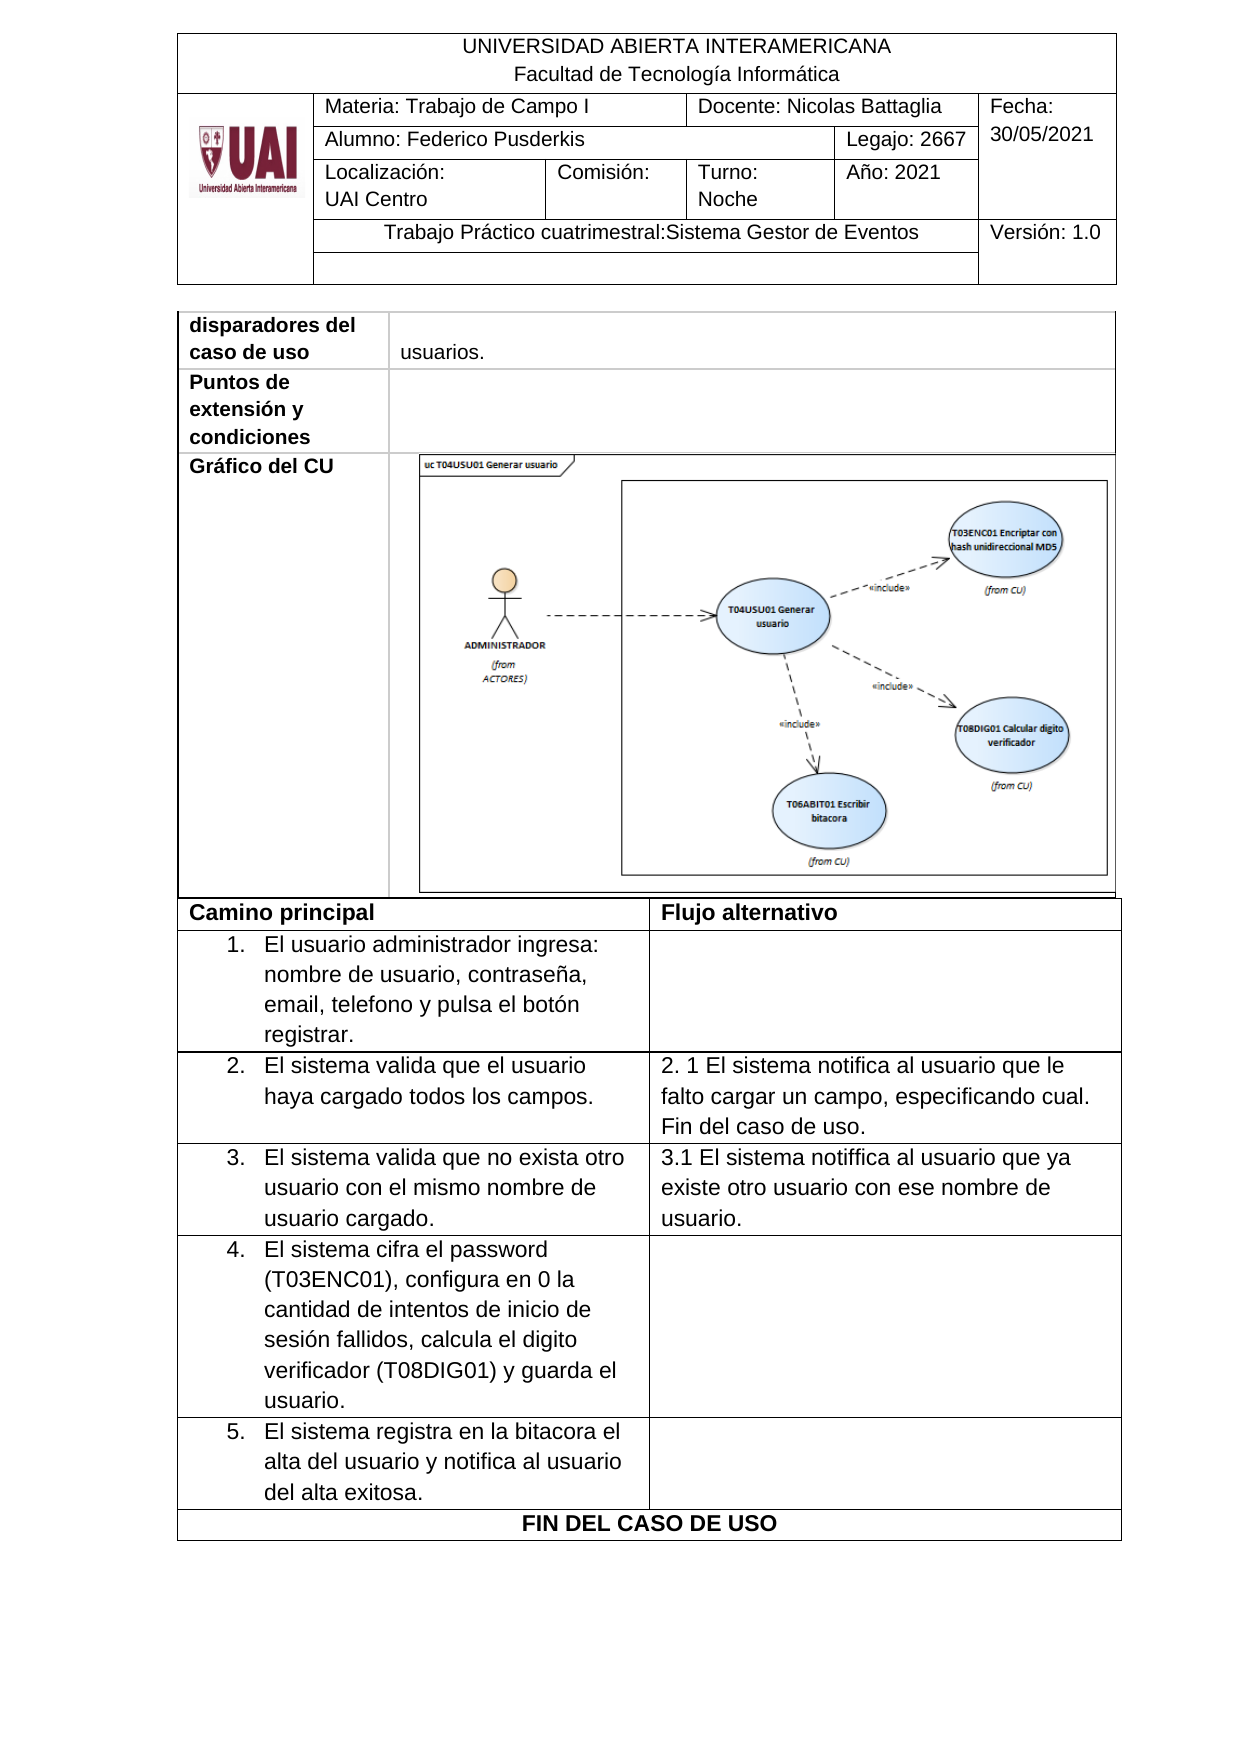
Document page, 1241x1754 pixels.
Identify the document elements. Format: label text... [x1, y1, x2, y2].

table_header Camino principal [178, 899, 649, 929]
table_cell FIN DEL CASO DE USO [178, 1510, 1121, 1540]
table_cell El sistema valida que no exista otro usuario con el mismo nombre de usuario cargado. [178, 1144, 649, 1235]
table_cell [650, 931, 1121, 1051]
table_cell El usuario administrador ingresa: nombre de usuario, contraseña, email, telefono y pulsa el botón registrar. [178, 931, 649, 1051]
table_cell El administrador presiona el boton “Alta” de la pantalla de gestión de usuarios. [390, 313, 1115, 368]
table_cell Eventos disparadores del caso de uso [179, 313, 388, 368]
table_cell Gráfico del CU [179, 454, 388, 897]
table_cell 2. 1 El sistema notifica al usuario que le falto cargar un campo, especificando cual. Fin del caso de uso. [650, 1053, 1121, 1143]
table_cell [390, 454, 1115, 897]
table_cell [650, 1236, 1121, 1417]
table_cell 3.1 El sistema notiffica al usuario que ya existe otro usuario con ese nombre de usuario. [650, 1144, 1121, 1235]
table_cell El sistema cifra el password (T03ENC01), configura en 0 la cantidad de intentos de inicio de sesión fallidos, calcula el digito verificador (T08DIG01) y guarda el usuario. [178, 1236, 649, 1417]
picture [188, 117, 306, 198]
table_cell El sistema registra en la bitacora el alta del usuario y notifica al usuario del alta exitosa. [178, 1418, 649, 1509]
table_cell [390, 370, 1115, 452]
table_cell [650, 1418, 1121, 1509]
table_cell Puntos de extensión y condiciones [179, 370, 388, 452]
table_cell El sistema valida que el usuario haya cargado todos los campos. [178, 1053, 649, 1143]
table_header Flujo alternativo [650, 899, 1121, 929]
